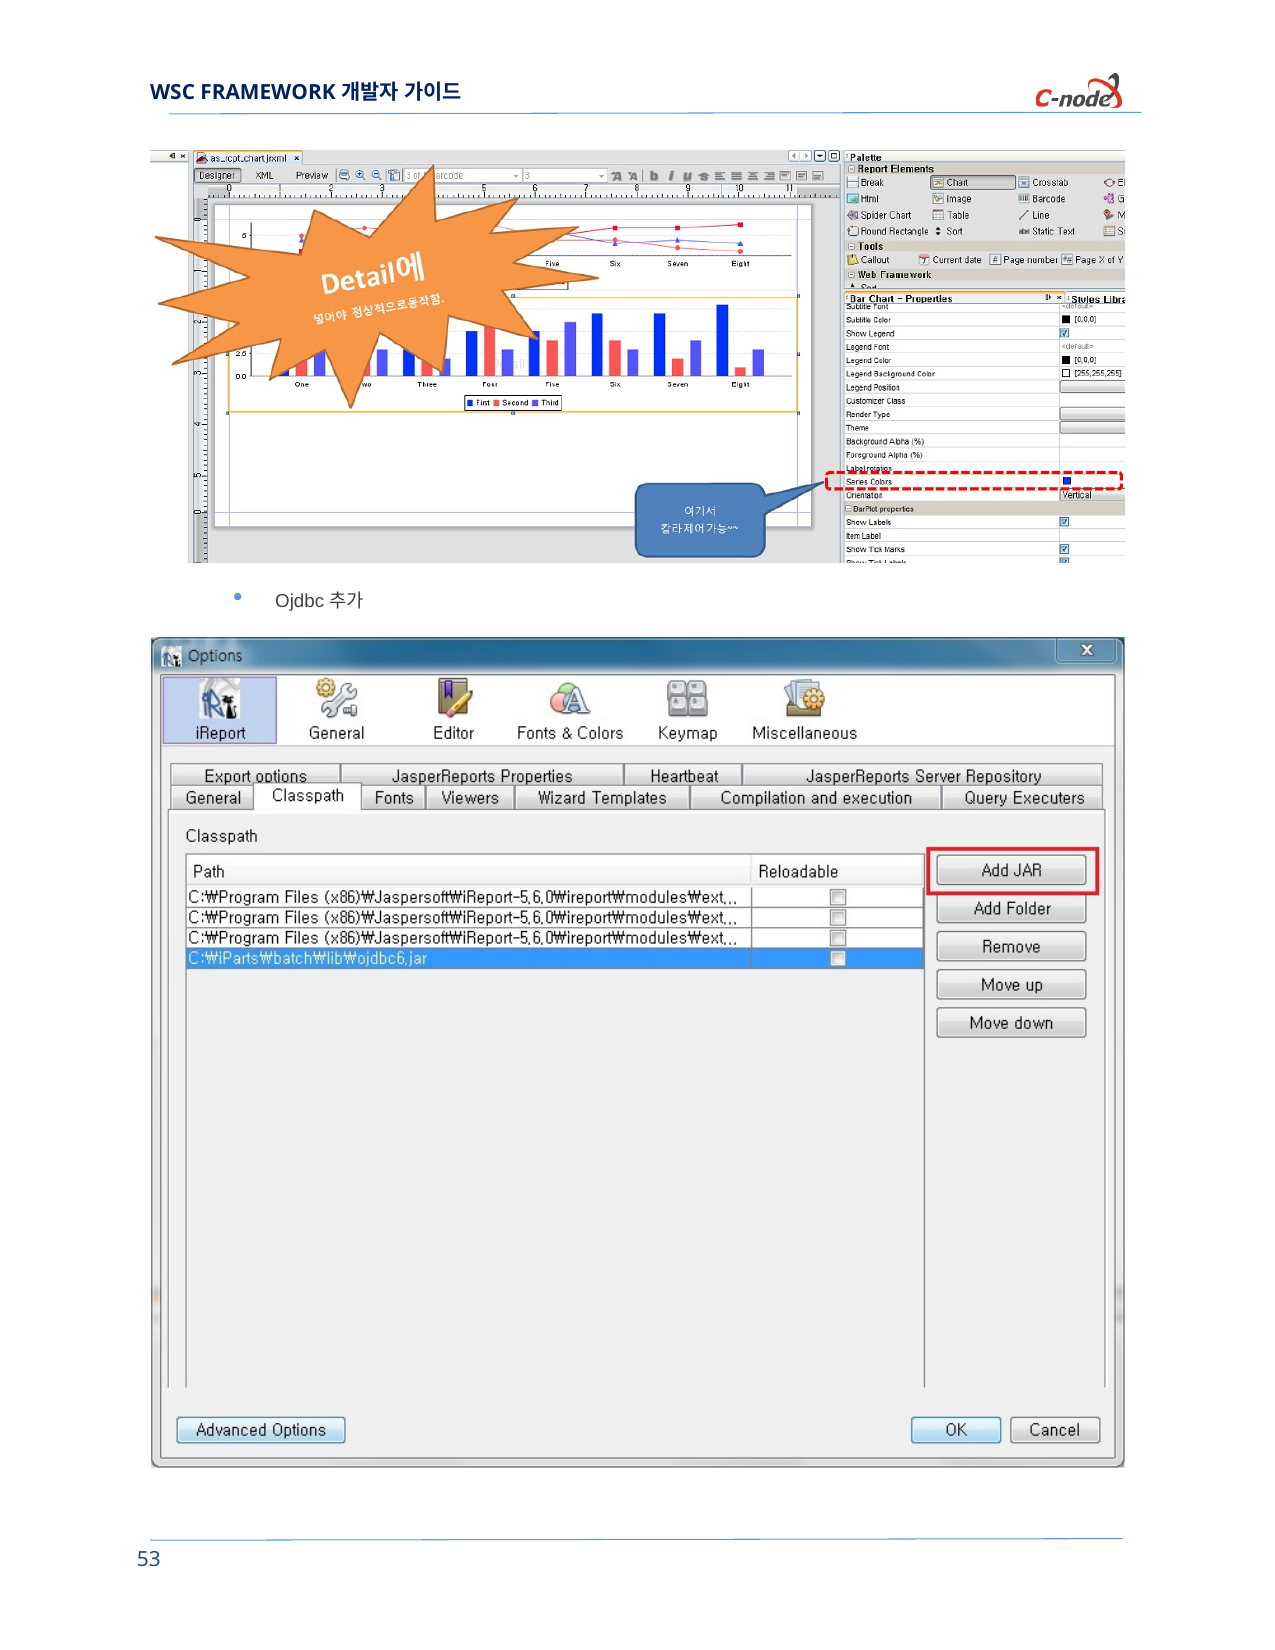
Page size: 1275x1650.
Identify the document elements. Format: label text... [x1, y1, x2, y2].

picture [150, 636, 1125, 1469]
picture [150, 150, 1125, 563]
list Ojdbc 추가 [233, 585, 1125, 613]
picture [1036, 73, 1122, 108]
